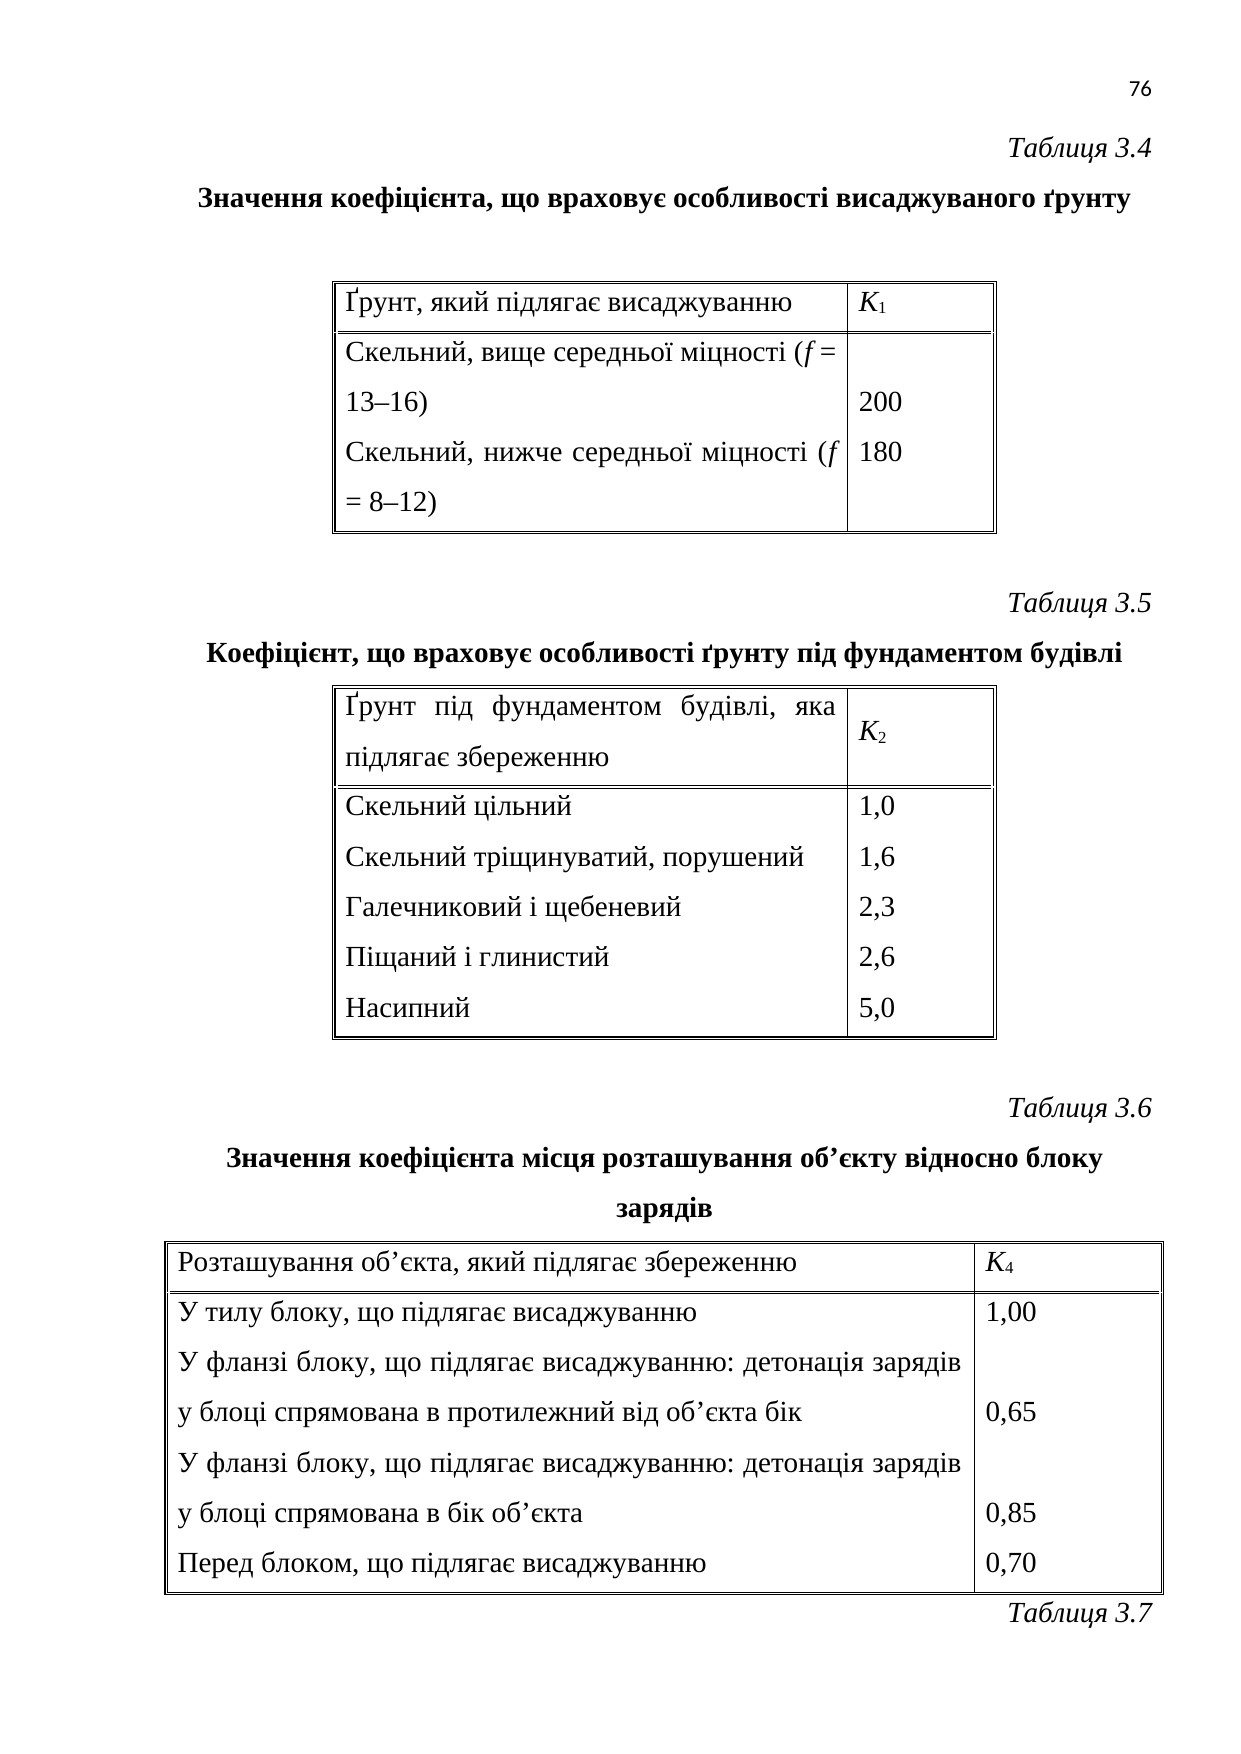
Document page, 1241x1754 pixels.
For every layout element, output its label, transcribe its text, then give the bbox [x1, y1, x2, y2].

text Таблиця 3.7 [177, 1595, 1152, 1629]
text Коефіцієнт, що враховує особливості ґрунту під фундаментом будівлі [177, 635, 1152, 668]
table_cell Скельний, вище середньої міцності (f = 13–16) Скельний, нижче середньої міцності (f = 8–12) [336, 331, 847, 531]
table_cell 1,0 1,6 2,3 2,6 5,0 [848, 785, 995, 1036]
text Таблиця 3.5 [177, 585, 1152, 618]
text Таблиця 3.6 [177, 1090, 1152, 1123]
table_header К1 [848, 284, 993, 331]
text Таблиця 3.4 [177, 130, 1152, 163]
table_cell 200 180 [848, 331, 993, 531]
table_header K4 [975, 1244, 1161, 1291]
table_header Ґрунт під фундаментом будівлі, яка підлягає збереженню [336, 689, 847, 785]
table_header Ґрунт, який підлягає висаджуванню [336, 284, 847, 331]
text Значення коефіцієнта місця розташування об’єкту відносно блоку зарядів [177, 1140, 1152, 1224]
table_cell 1,00 0,65 0,85 0,70 [975, 1291, 1161, 1592]
table_header Розташування об’єкта, який підлягає збереженню [168, 1244, 974, 1291]
text Значення коефіцієнта, що враховує особливості висаджуваного ґрунту [177, 180, 1152, 214]
table_cell Скельний цільний Скельний тріщинуватий, порушений Галечниковий і щебеневий Піщаний і глинистий Насипний [334, 785, 847, 1036]
table_cell У тилу блоку, що підлягає висаджуванню У фланзі блоку, що підлягає висаджуванню: детонація зарядів у блоці спрямована в протилежний від об’єкта бік У фланзі блоку, що підлягає висаджуванню: детонація зарядів у блоці спрямована в бік об’єкта Перед блоком, що підлягає висаджуванню [168, 1291, 974, 1592]
table_header К2 [848, 689, 993, 785]
